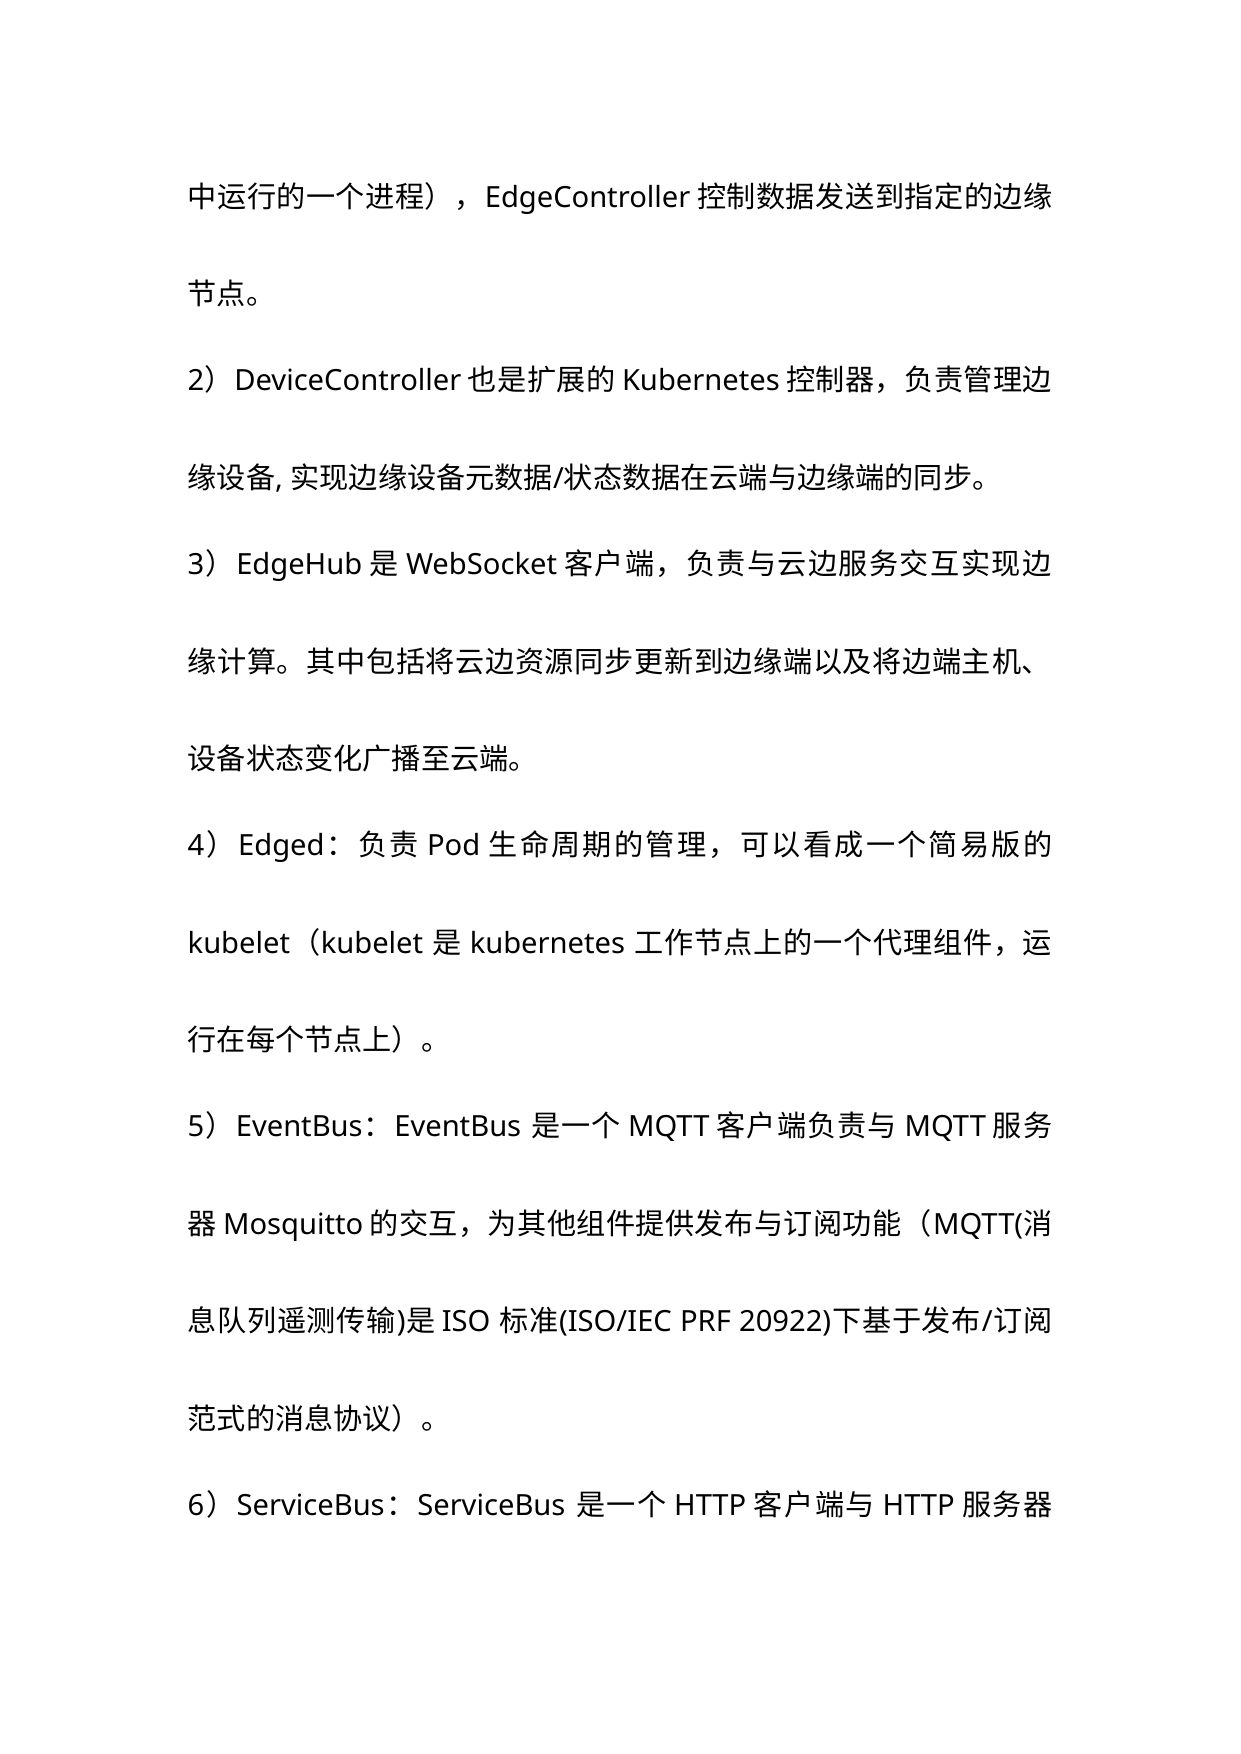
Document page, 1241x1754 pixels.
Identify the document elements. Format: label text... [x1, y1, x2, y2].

text 3）EdgeHub是WebSocket客户端，负责与云边服务交互实现边缘计算。其中包括将云边资源同步更新到边缘端以及将边端主机、设备状态变化广播至云端。 [187, 529, 1053, 789]
text 5）EventBus：EventBus 是一个MQTT客户端负责与MQTT服务器Mosquitto的交互，为其他组件提供发布与订阅功能（MQTT(消息队列遥测传输)是ISO 标准(ISO/IEC PRF 20922)下基于发布/订阅范式的消息协议）。 [187, 1092, 1053, 1449]
text 4）Edged：负责Pod生命周期的管理，可以看成一个简易版的kubelet（kubelet 是 kubernetes 工作节点上的一个代理组件，运行在每个节点上）。 [187, 810, 1053, 1070]
text 2）DeviceController也是扩展的Kubernetes控制器，负责管理边缘设备, 实现边缘设备元数据/状态数据在云端与边缘端的同步。 [187, 346, 1053, 508]
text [187, 162, 1053, 324]
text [187, 1470, 1053, 1535]
